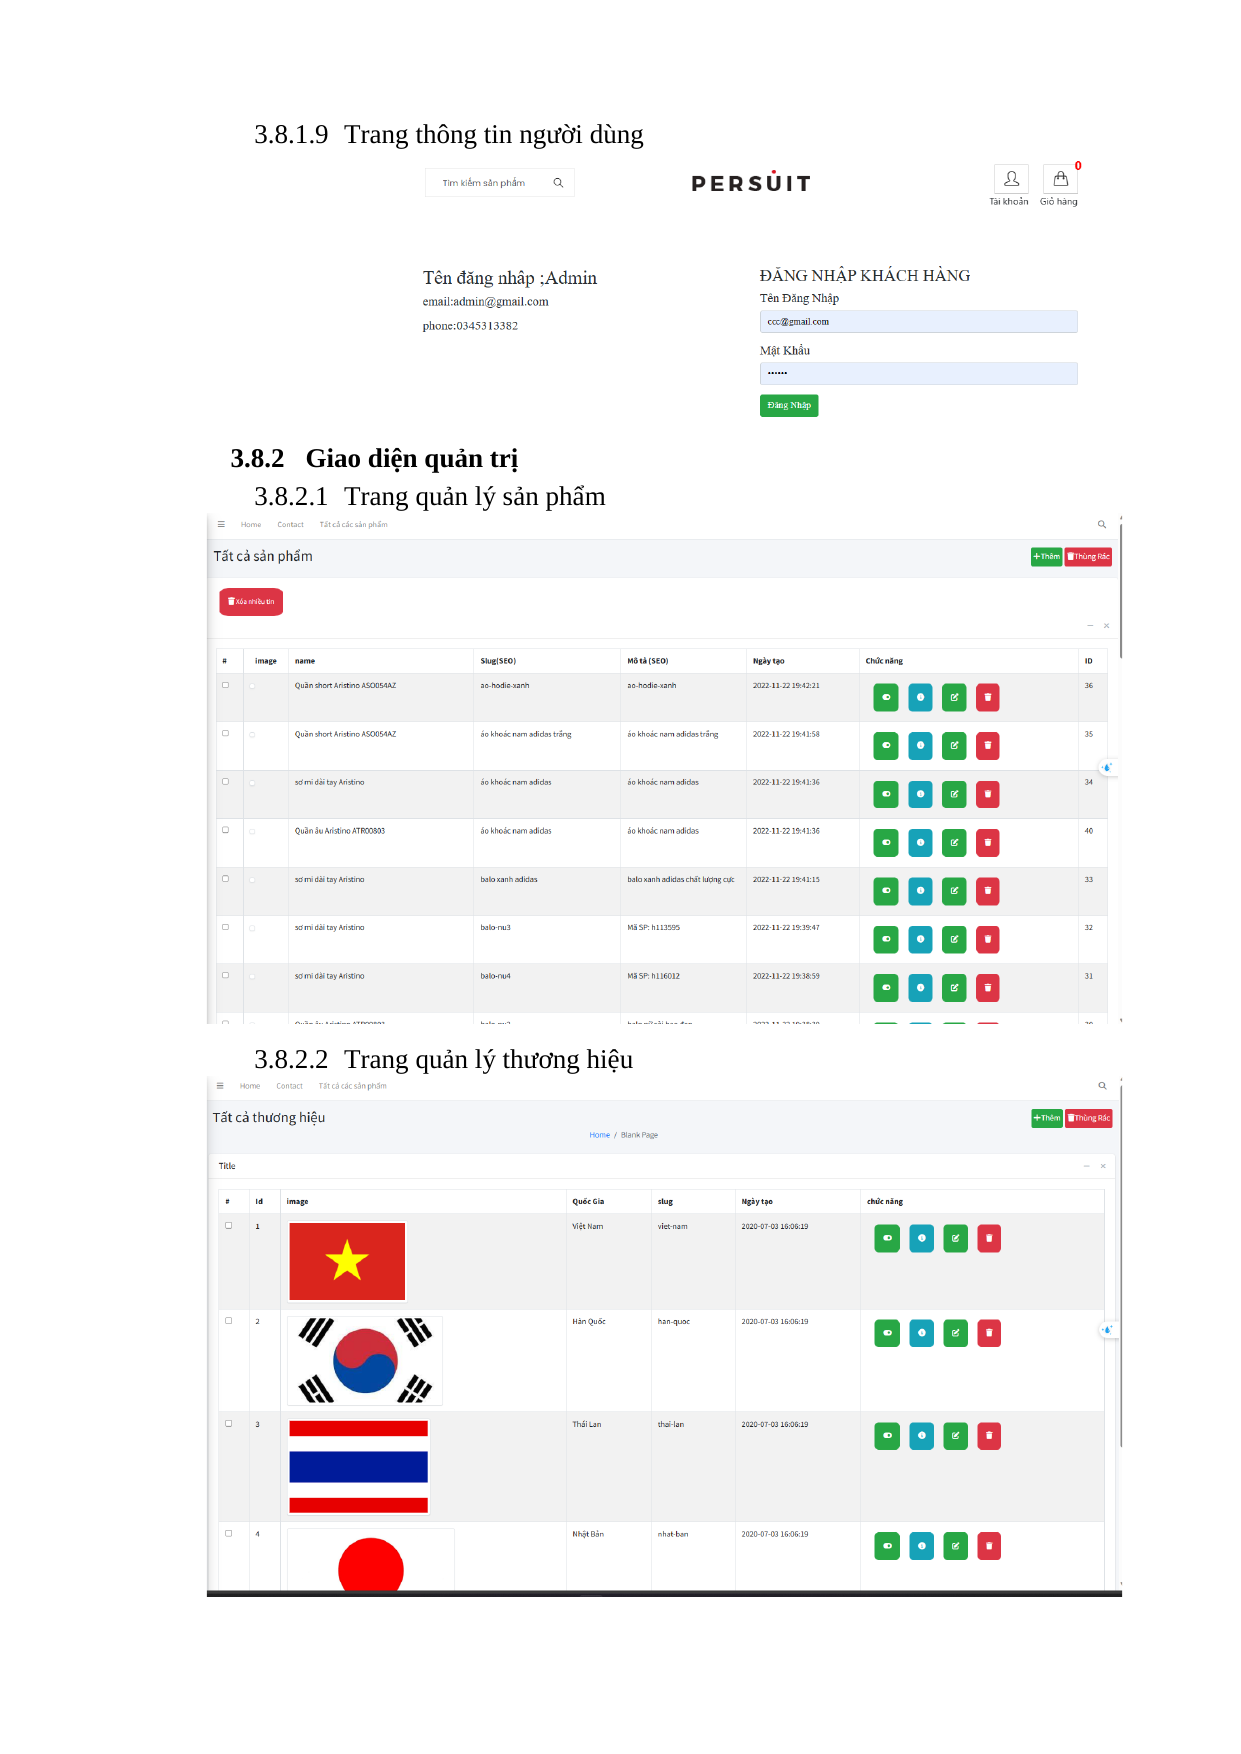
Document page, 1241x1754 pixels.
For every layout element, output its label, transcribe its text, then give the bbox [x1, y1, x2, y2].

subtitle Trang quản lý thương hiệu [254, 1043, 1122, 1074]
picture [206, 151, 1123, 423]
subtitle Giao diện quản trị [230, 442, 1122, 473]
subtitle Trang quản lý sản phẩm [254, 479, 1122, 511]
picture [206, 513, 1123, 1024]
picture [206, 1076, 1123, 1597]
subtitle Trang thông tin người dùng [254, 118, 1122, 149]
